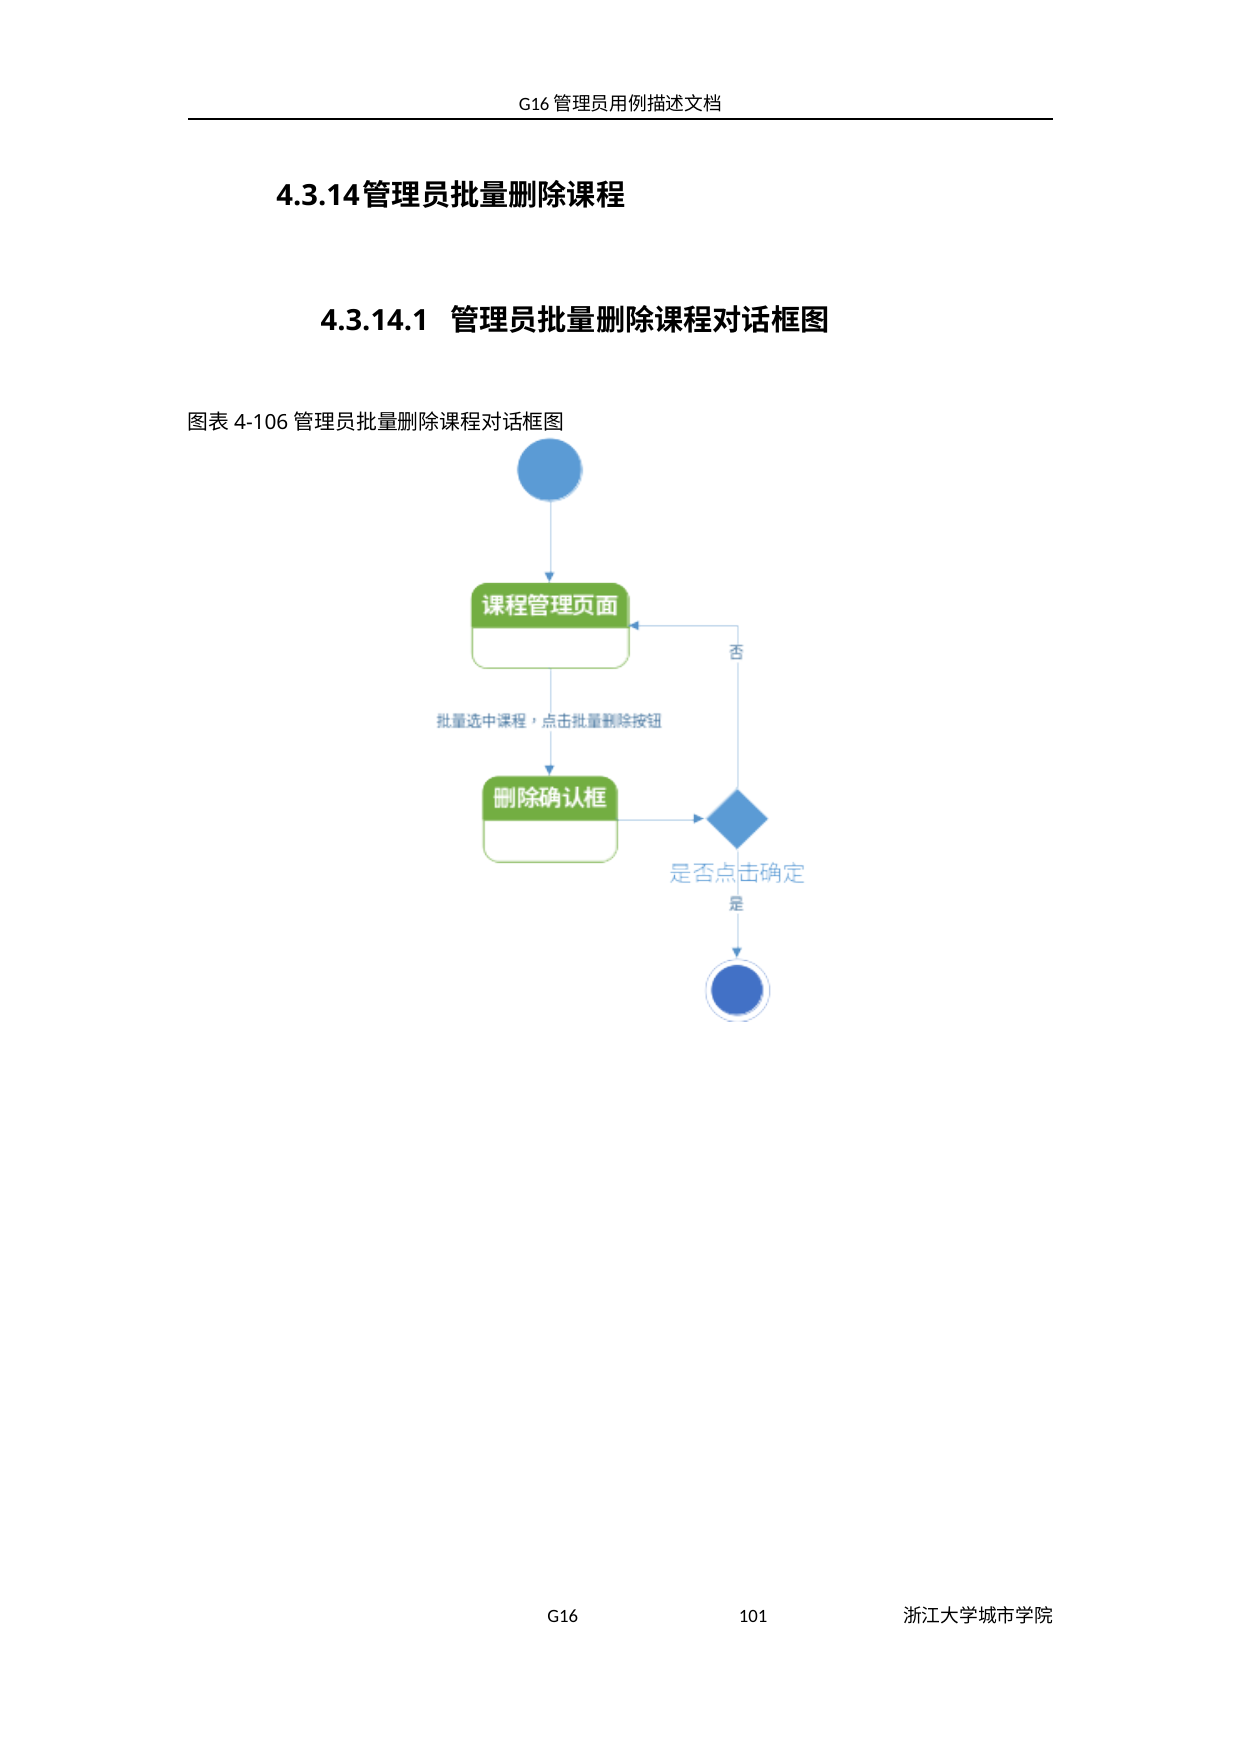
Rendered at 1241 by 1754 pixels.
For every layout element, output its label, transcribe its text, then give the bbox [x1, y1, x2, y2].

subtitle 管理员批量删除课程对话框图 [320, 285, 1053, 350]
subtitle 管理员批量删除课程 [276, 160, 1053, 225]
